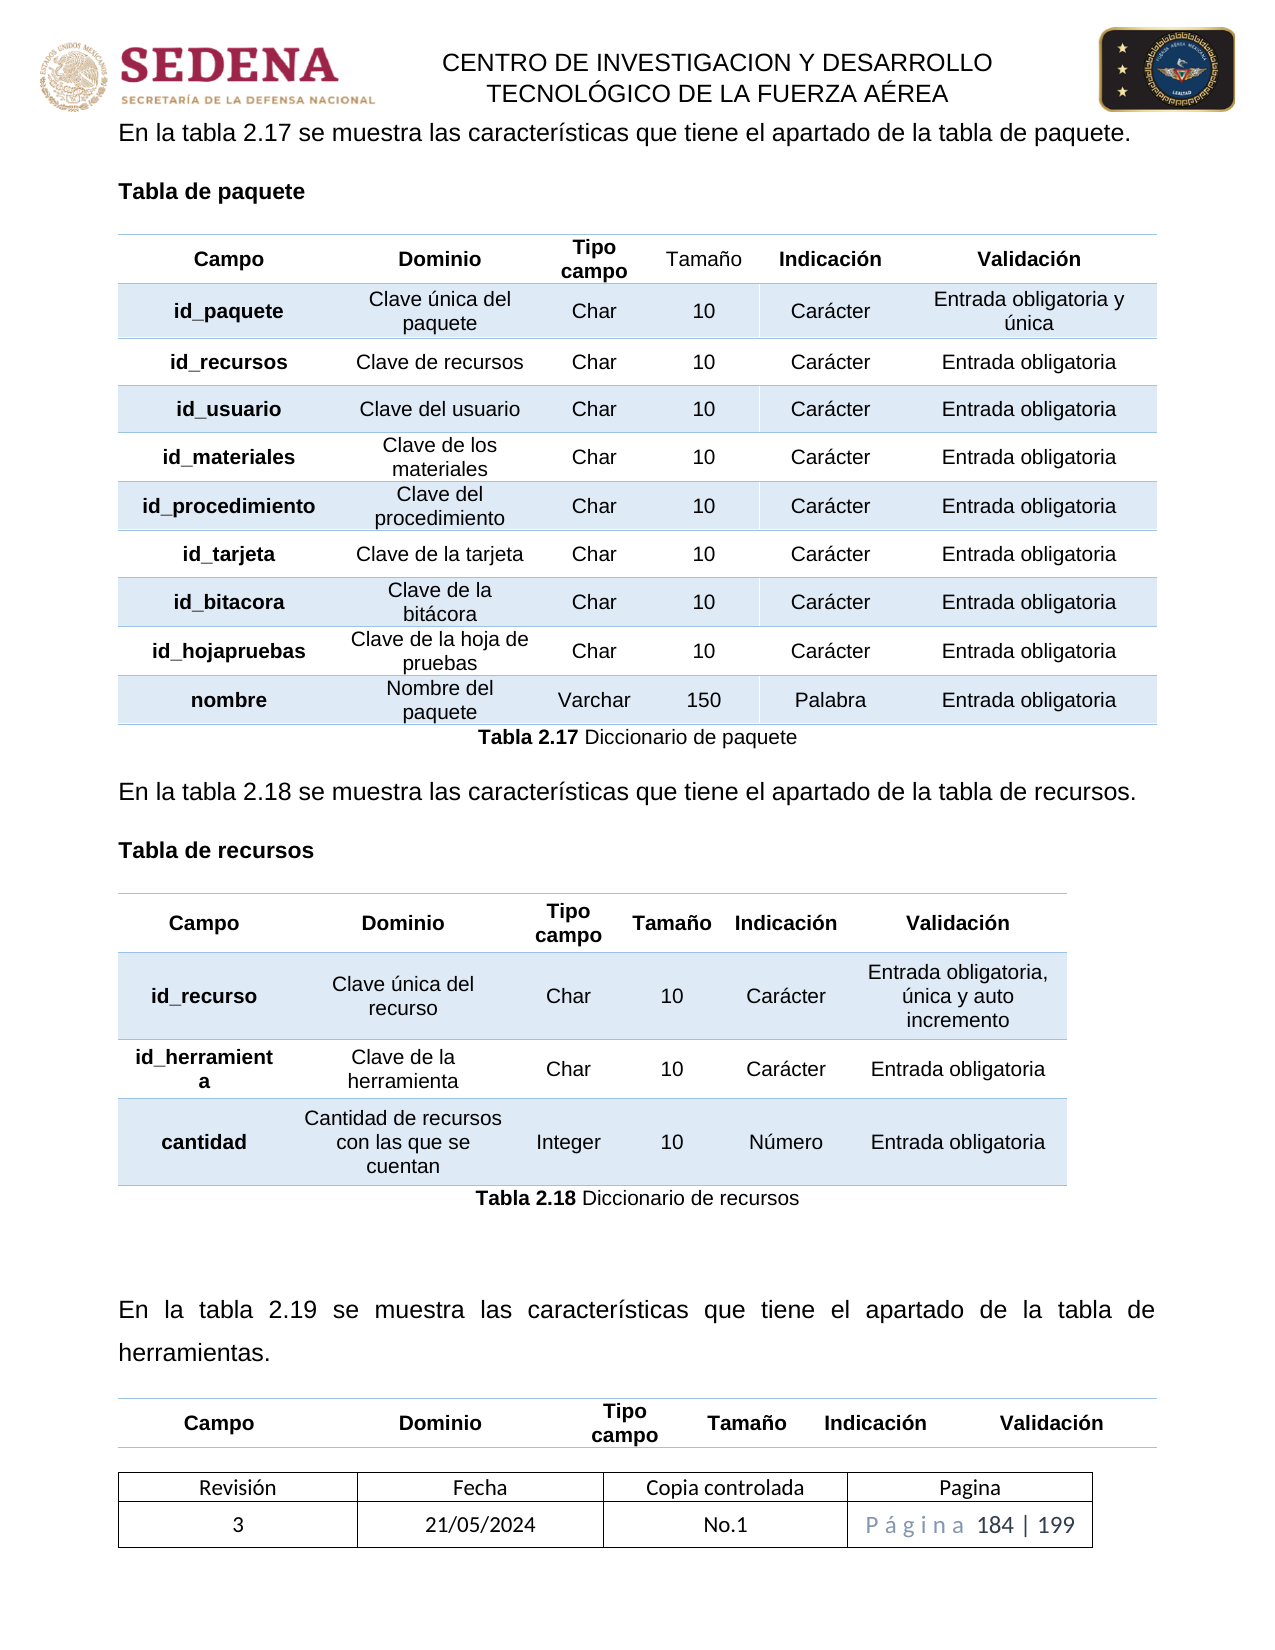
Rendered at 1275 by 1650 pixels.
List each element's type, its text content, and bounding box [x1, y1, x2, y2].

table_cell Clave de la bitácora [339, 578, 540, 626]
table_cell id_usuario [118, 386, 339, 432]
table_cell Char [540, 284, 648, 337]
table_cell 10 [621, 1040, 723, 1098]
table_cell Char [540, 627, 648, 674]
table_cell Carácter [760, 531, 901, 577]
table_cell Entrada obligatoria [901, 433, 1157, 481]
table_header Campo [118, 1399, 320, 1447]
table_header Validación [901, 235, 1157, 283]
table_cell id_bitacora [118, 578, 339, 626]
table_cell 10 [621, 953, 723, 1039]
table_header Tipo campo [516, 894, 621, 952]
table_cell Carácter [760, 578, 901, 626]
text En la tabla 2.18 se muestra las características que tiene el apartado de la tabla de recursos. [118, 777, 1157, 806]
table_cell Char [540, 482, 648, 529]
table_cell 10 [648, 627, 759, 674]
table_cell Entrada obligatoria [901, 482, 1157, 529]
table_cell Entrada obligatoria, única y auto incremento [849, 953, 1067, 1039]
text Tabla de recursos [118, 837, 1157, 863]
table_cell id_procedimiento [118, 482, 339, 529]
table_cell Entrada obligatoria [849, 1099, 1067, 1185]
table_cell 10 [648, 339, 759, 384]
table_cell 10 [648, 284, 759, 337]
table_cell Char [540, 578, 648, 626]
table_cell Entrada obligatoria [901, 531, 1157, 577]
text En la tabla 2.19 se muestra las características que tiene el apartado de la tabla de herramientas. [118, 1295, 1157, 1367]
table_cell 10 [648, 482, 759, 529]
table_cell Palabra [760, 676, 901, 723]
table_cell Carácter [760, 627, 901, 674]
table_cell Entrada obligatoria [901, 386, 1157, 432]
table_cell 10 [648, 531, 759, 577]
table_cell 10 [648, 386, 759, 432]
table_cell nombre [118, 676, 339, 723]
table_cell Varchar [540, 676, 648, 723]
table_cell Nombre del paquete [339, 676, 540, 723]
table_cell Número [723, 1099, 849, 1185]
table_cell Entrada obligatoria [901, 676, 1157, 723]
table_header Indicación [760, 235, 901, 283]
text Tabla 2.18 Diccionario de recursos [118, 1186, 1157, 1210]
table_cell cantidad [118, 1099, 290, 1185]
table_cell id_materiales [118, 433, 339, 481]
table_cell Entrada obligatoria y única [901, 284, 1157, 337]
table_cell Entrada obligatoria [849, 1040, 1067, 1098]
table_cell Cantidad de recursos con las que se cuentan [290, 1099, 516, 1185]
table_cell Char [540, 339, 648, 384]
table_cell Clave única del recurso [290, 953, 516, 1039]
table_cell Carácter [760, 433, 901, 481]
table_header Dominio [320, 1399, 561, 1447]
table_cell Carácter [760, 482, 901, 529]
table_cell Clave del procedimiento [339, 482, 540, 529]
table_header Tamaño [689, 1399, 805, 1447]
table_cell Clave de la herramienta [290, 1040, 516, 1098]
table_cell Carácter [760, 284, 901, 337]
table_cell id_recursos [118, 339, 339, 384]
table_header Tamaño [648, 235, 759, 283]
table_header Campo [118, 235, 339, 283]
table_header Tipo campo [561, 1399, 689, 1447]
table_cell Entrada obligatoria [901, 627, 1157, 674]
table_cell id_herramienta [118, 1040, 290, 1098]
table_cell Char [516, 1040, 621, 1098]
text Tabla 2.17 Diccionario de paquete [118, 725, 1157, 748]
text En la tabla 2.17 se muestra las características que tiene el apartado de la tabla de paquete. [118, 118, 1157, 147]
table_cell id_tarjeta [118, 531, 339, 577]
table_header Indicación [805, 1399, 946, 1447]
table_cell Entrada obligatoria [901, 578, 1157, 626]
text Tabla de paquete [118, 178, 1157, 204]
table_cell Carácter [760, 386, 901, 432]
table_cell 10 [621, 1099, 723, 1185]
table_cell Clave de recursos [339, 339, 540, 384]
table_cell Entrada obligatoria [901, 339, 1157, 384]
table_cell Clave de los materiales [339, 433, 540, 481]
table_cell Integer [516, 1099, 621, 1185]
table_header Tamaño [621, 894, 723, 952]
table_header Campo [118, 894, 290, 952]
table_cell Carácter [760, 339, 901, 384]
table_header Dominio [339, 235, 540, 283]
table_header Dominio [290, 894, 516, 952]
table_cell 150 [648, 676, 759, 723]
picture [39, 27, 1236, 112]
table_cell Carácter [723, 1040, 849, 1098]
table_cell Char [540, 531, 648, 577]
table_cell Clave de la tarjeta [339, 531, 540, 577]
table_cell Clave única del paquete [339, 284, 540, 337]
table_cell id_paquete [118, 284, 339, 337]
table_cell id_hojapruebas [118, 627, 339, 674]
table_cell 10 [648, 578, 759, 626]
table_cell Clave de la hoja de pruebas [339, 627, 540, 674]
table_cell Char [516, 953, 621, 1039]
table_cell Carácter [723, 953, 849, 1039]
table_cell Char [540, 433, 648, 481]
table_header Validación [849, 894, 1067, 952]
table_cell 10 [648, 433, 759, 481]
table_header Indicación [723, 894, 849, 952]
table_header Tipo campo [540, 235, 648, 283]
table_header Validación [946, 1399, 1157, 1447]
table_cell Char [540, 386, 648, 432]
table_cell id_recurso [118, 953, 290, 1039]
table_cell Clave del usuario [339, 386, 540, 432]
